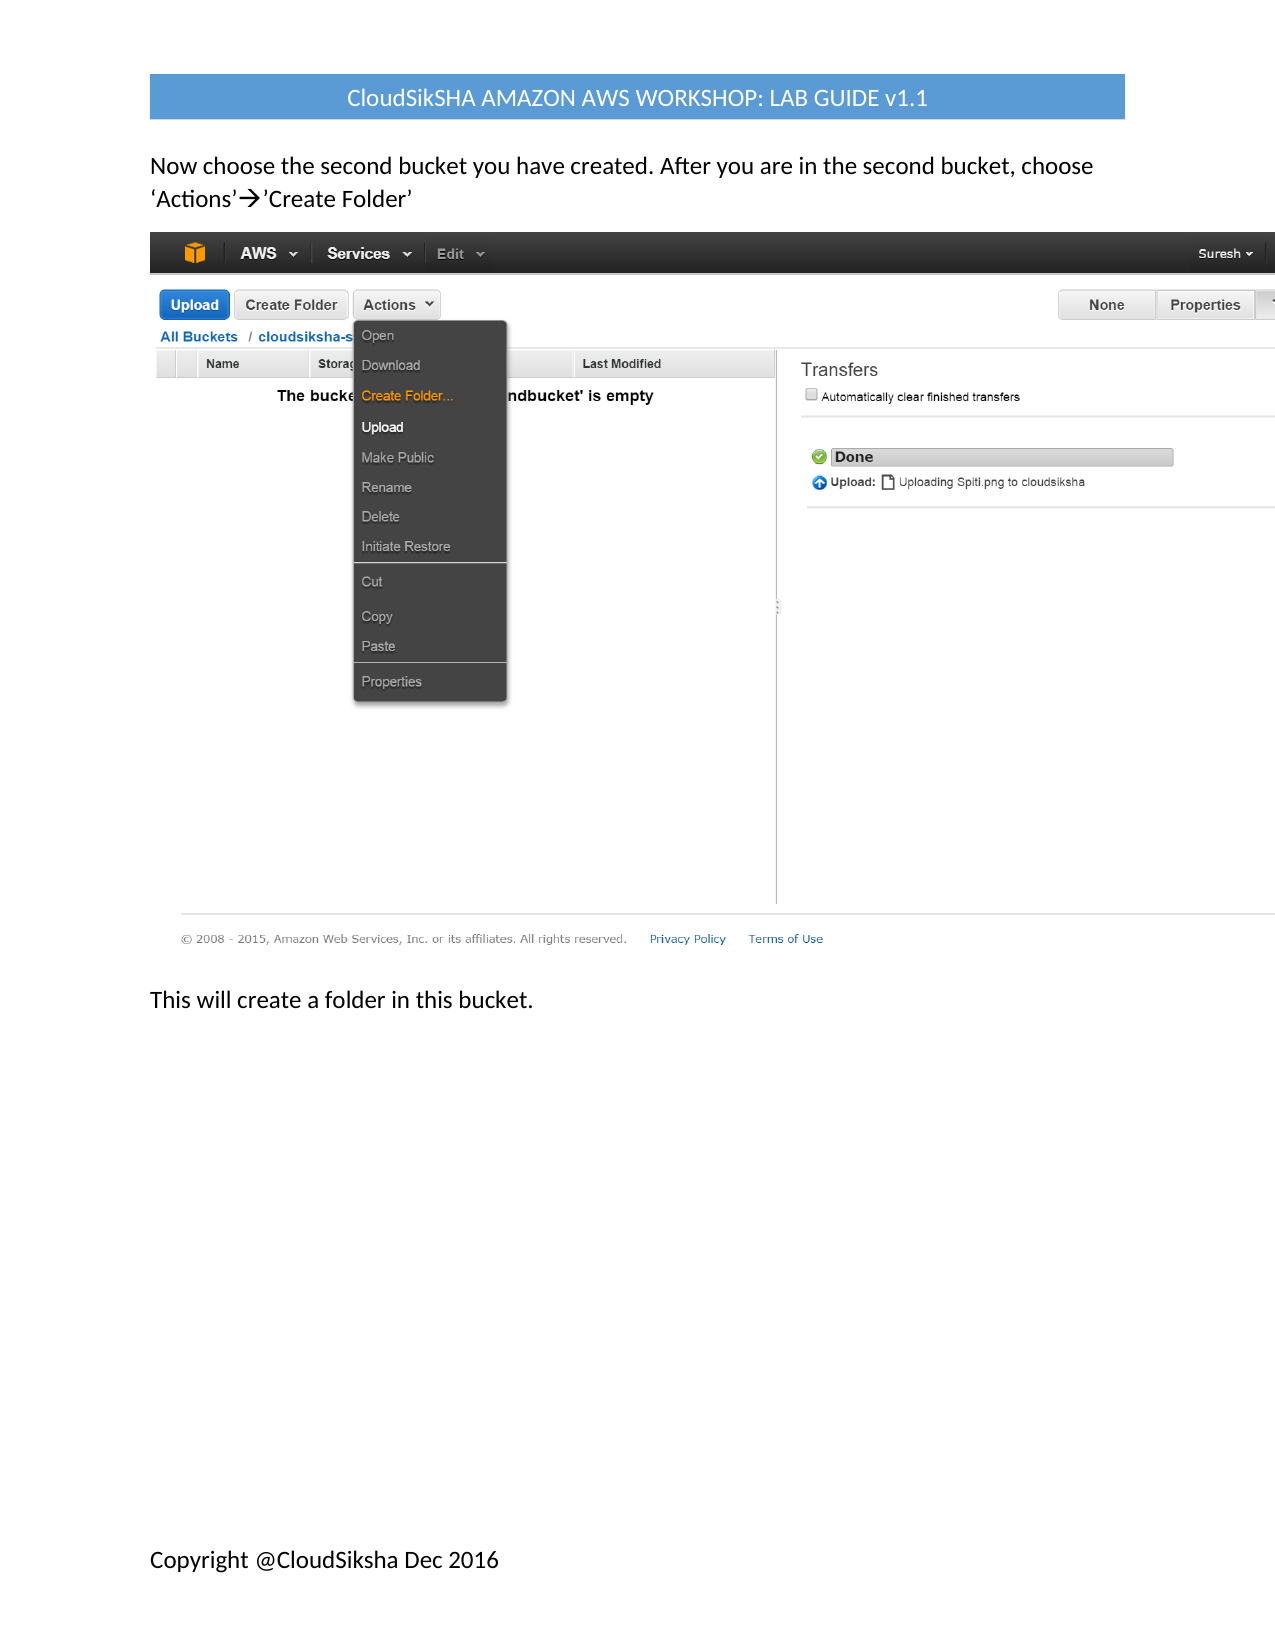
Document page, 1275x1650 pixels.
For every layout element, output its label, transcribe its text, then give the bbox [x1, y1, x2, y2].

text Now choose the second bucket you have created. After you are in the second bucket, choose ‘Actions’’Create Folder’ [150, 150, 1125, 213]
picture [150, 232, 1275, 965]
text This will create a folder in this bucket. [150, 984, 1125, 1014]
